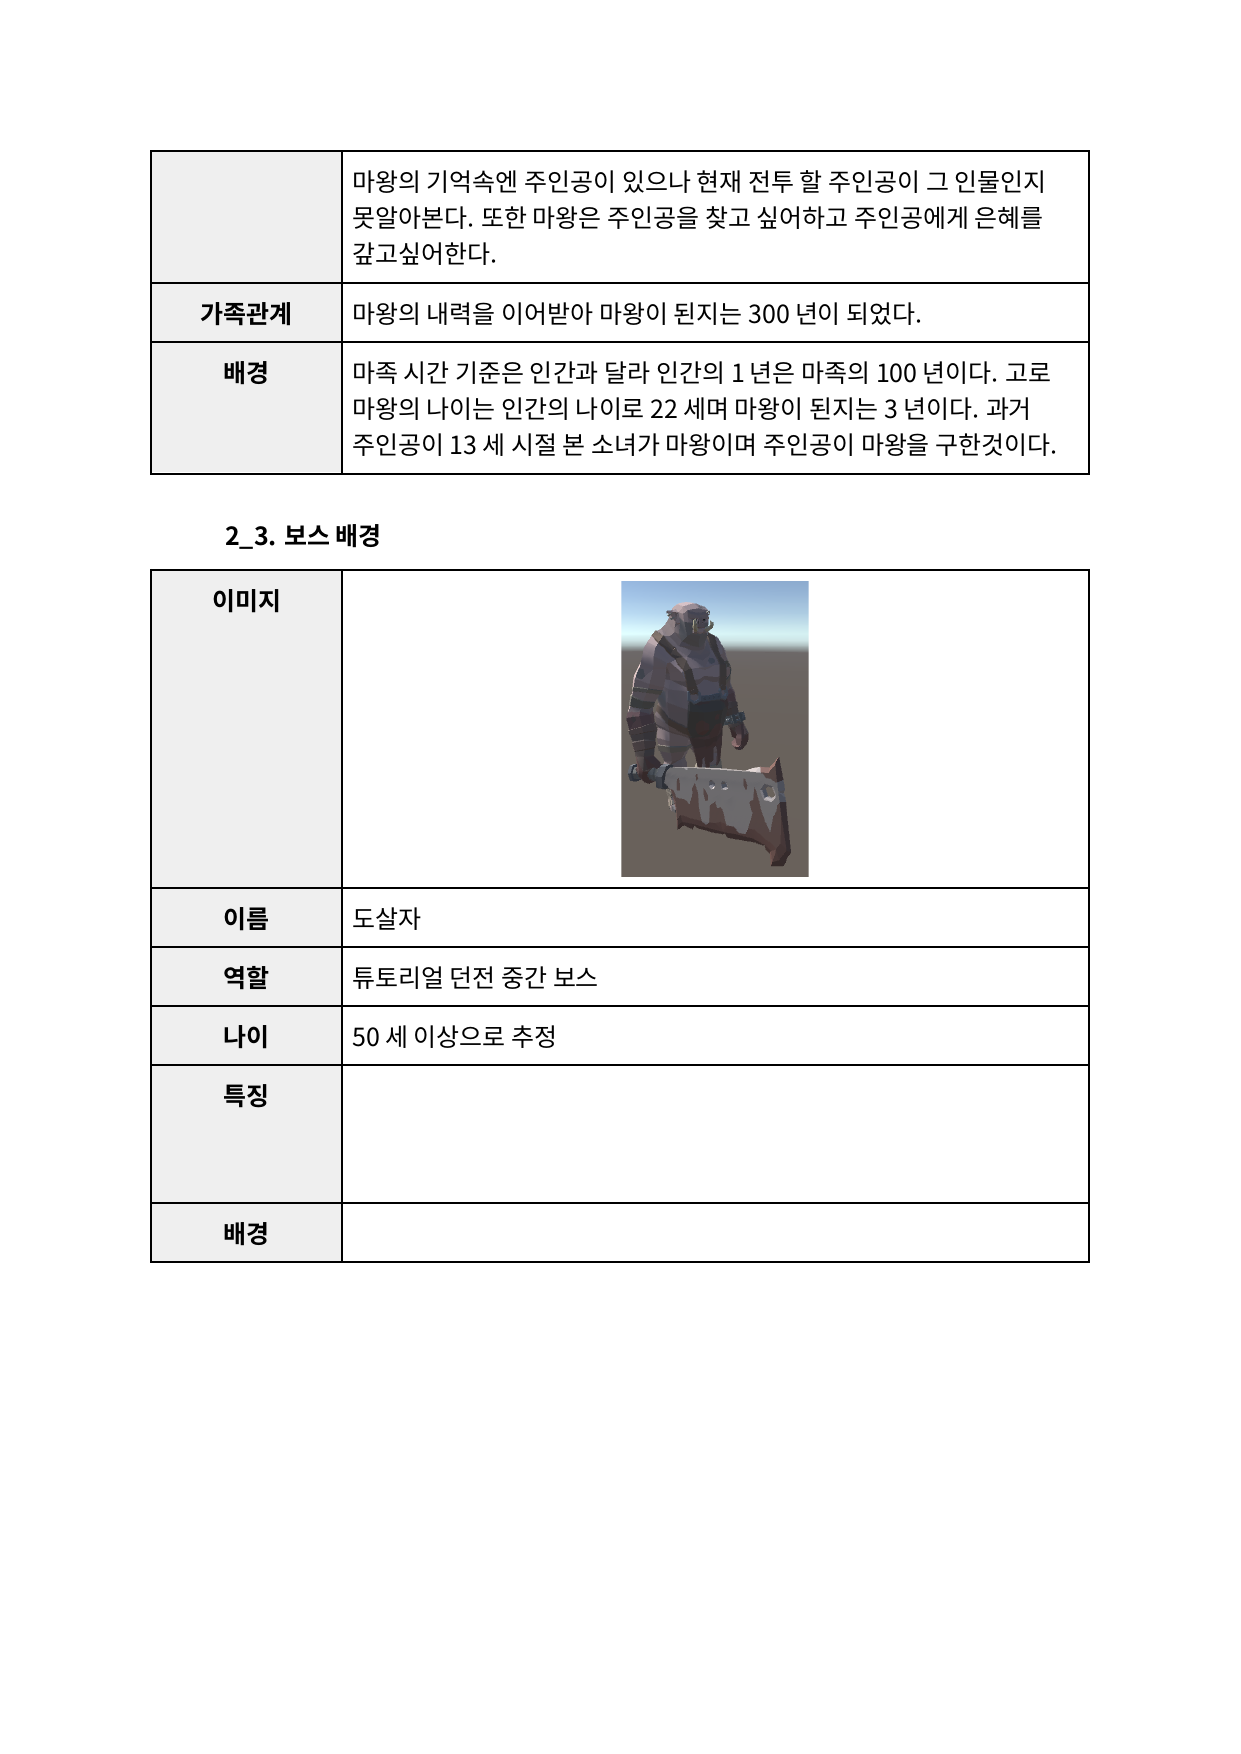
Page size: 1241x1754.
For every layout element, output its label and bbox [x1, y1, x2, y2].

table_cell [152, 284, 341, 341]
table_cell [152, 1204, 341, 1261]
table_cell [152, 1007, 341, 1064]
table_cell [343, 1066, 1088, 1202]
table_cell [152, 343, 341, 472]
table_header [343, 571, 1088, 887]
table_cell [343, 284, 1088, 341]
table_cell [343, 889, 1088, 946]
table_cell [343, 343, 1088, 472]
table_header [152, 571, 341, 887]
table_cell [343, 1007, 1088, 1064]
table_cell [152, 948, 341, 1005]
table_cell [343, 152, 1088, 282]
table_cell [152, 152, 341, 282]
table_cell [343, 948, 1088, 1005]
table_cell [152, 1066, 341, 1202]
table_cell [152, 889, 341, 946]
table_cell [343, 1204, 1088, 1261]
picture [621, 581, 809, 877]
